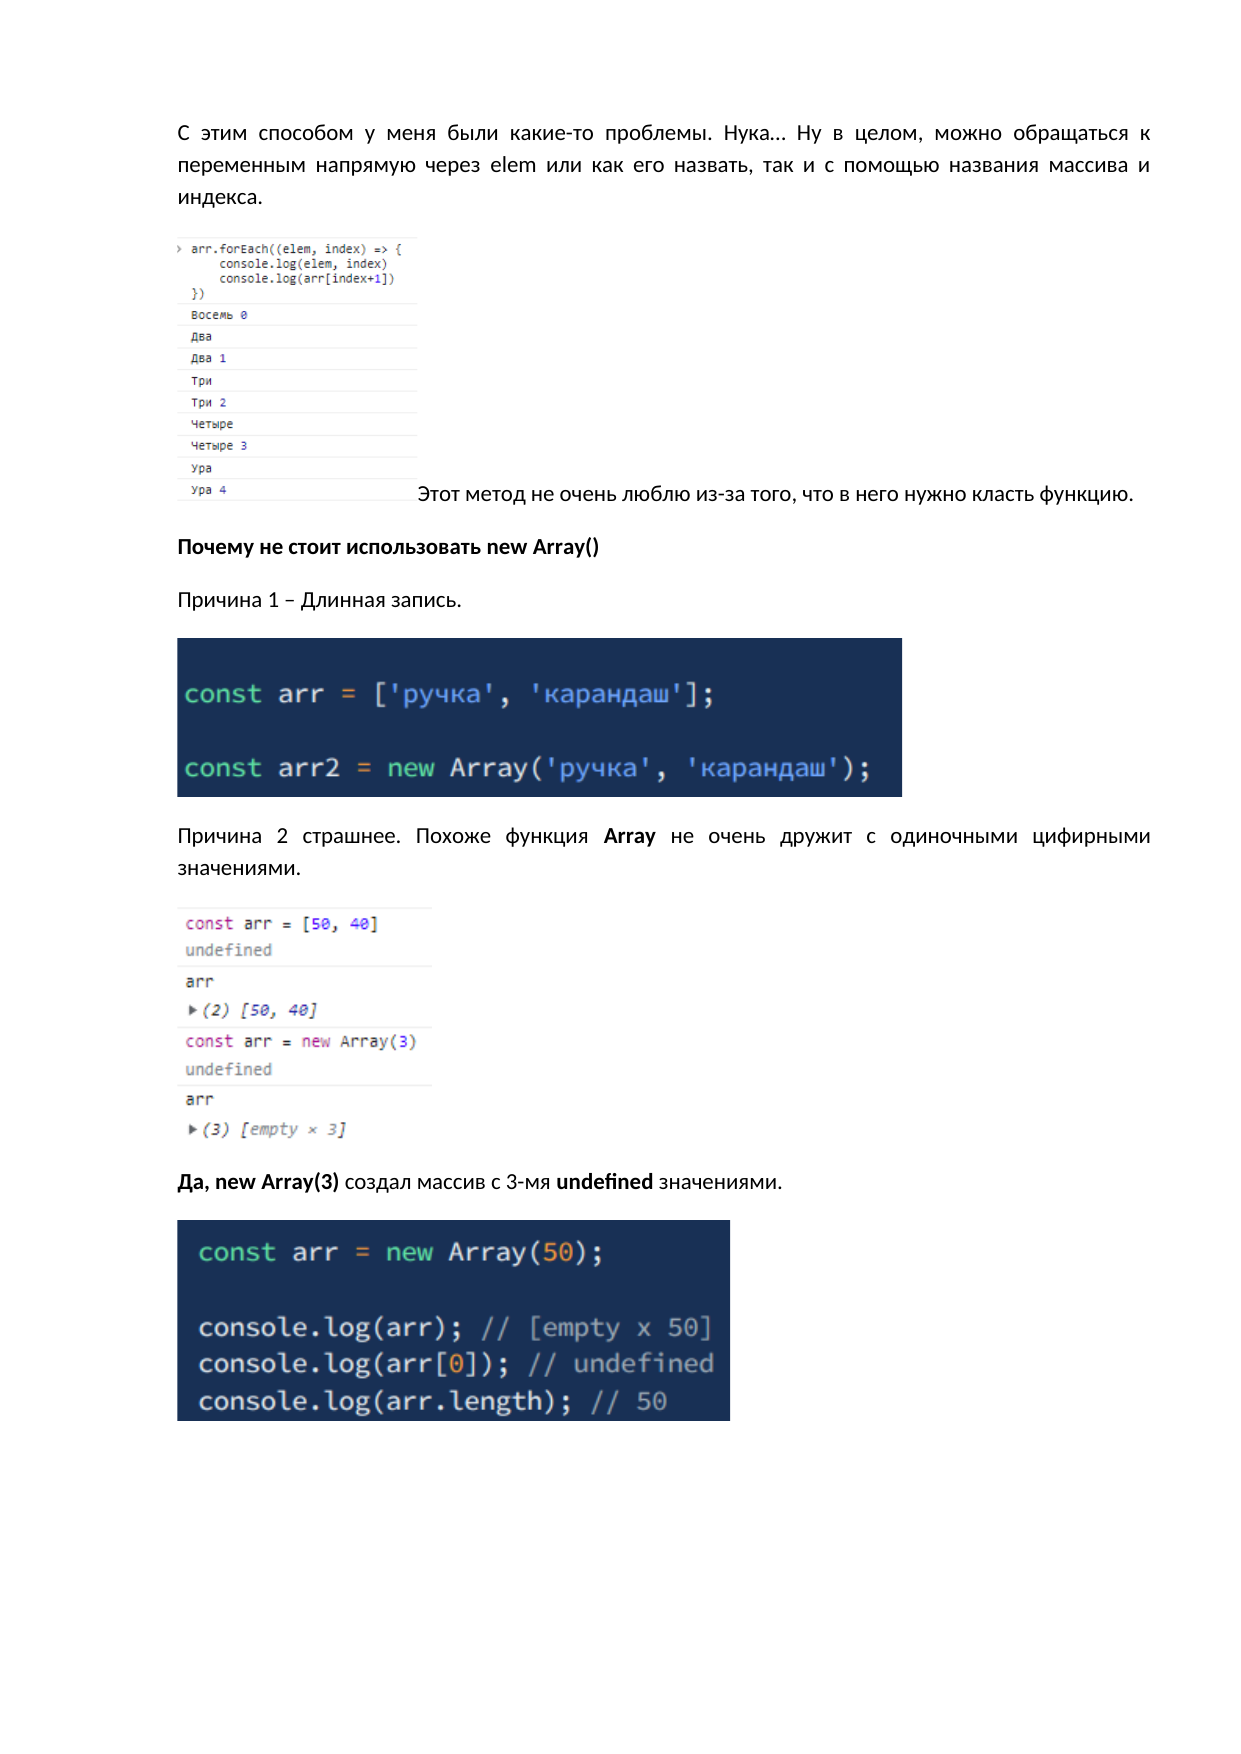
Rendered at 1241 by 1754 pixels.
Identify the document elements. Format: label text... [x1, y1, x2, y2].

text Причина 2 страшнее. Похоже функция Array не очень дружит с одиночными цифирными значениями. [177, 821, 1152, 882]
picture [177, 638, 903, 797]
text Причина 1 – Длинная запись. [177, 586, 1152, 613]
text Этот метод не очень люблю из-за того, что в него нужно класть функцию. [177, 236, 1152, 507]
picture [177, 1220, 731, 1421]
text Да, new Array(3) создал массив с 3-мя undefined значениями. [177, 1167, 1152, 1196]
text С этим способом у меня были какие-то проблемы. Нука… Ну в целом, можно обращаться к переменным напрямую через elem или как его назвать, так и с помощью названия массива и индекса. [177, 118, 1152, 211]
picture [177, 906, 432, 1143]
text Почему не стоит использовать new Array() [177, 532, 1152, 561]
picture [177, 235, 418, 502]
